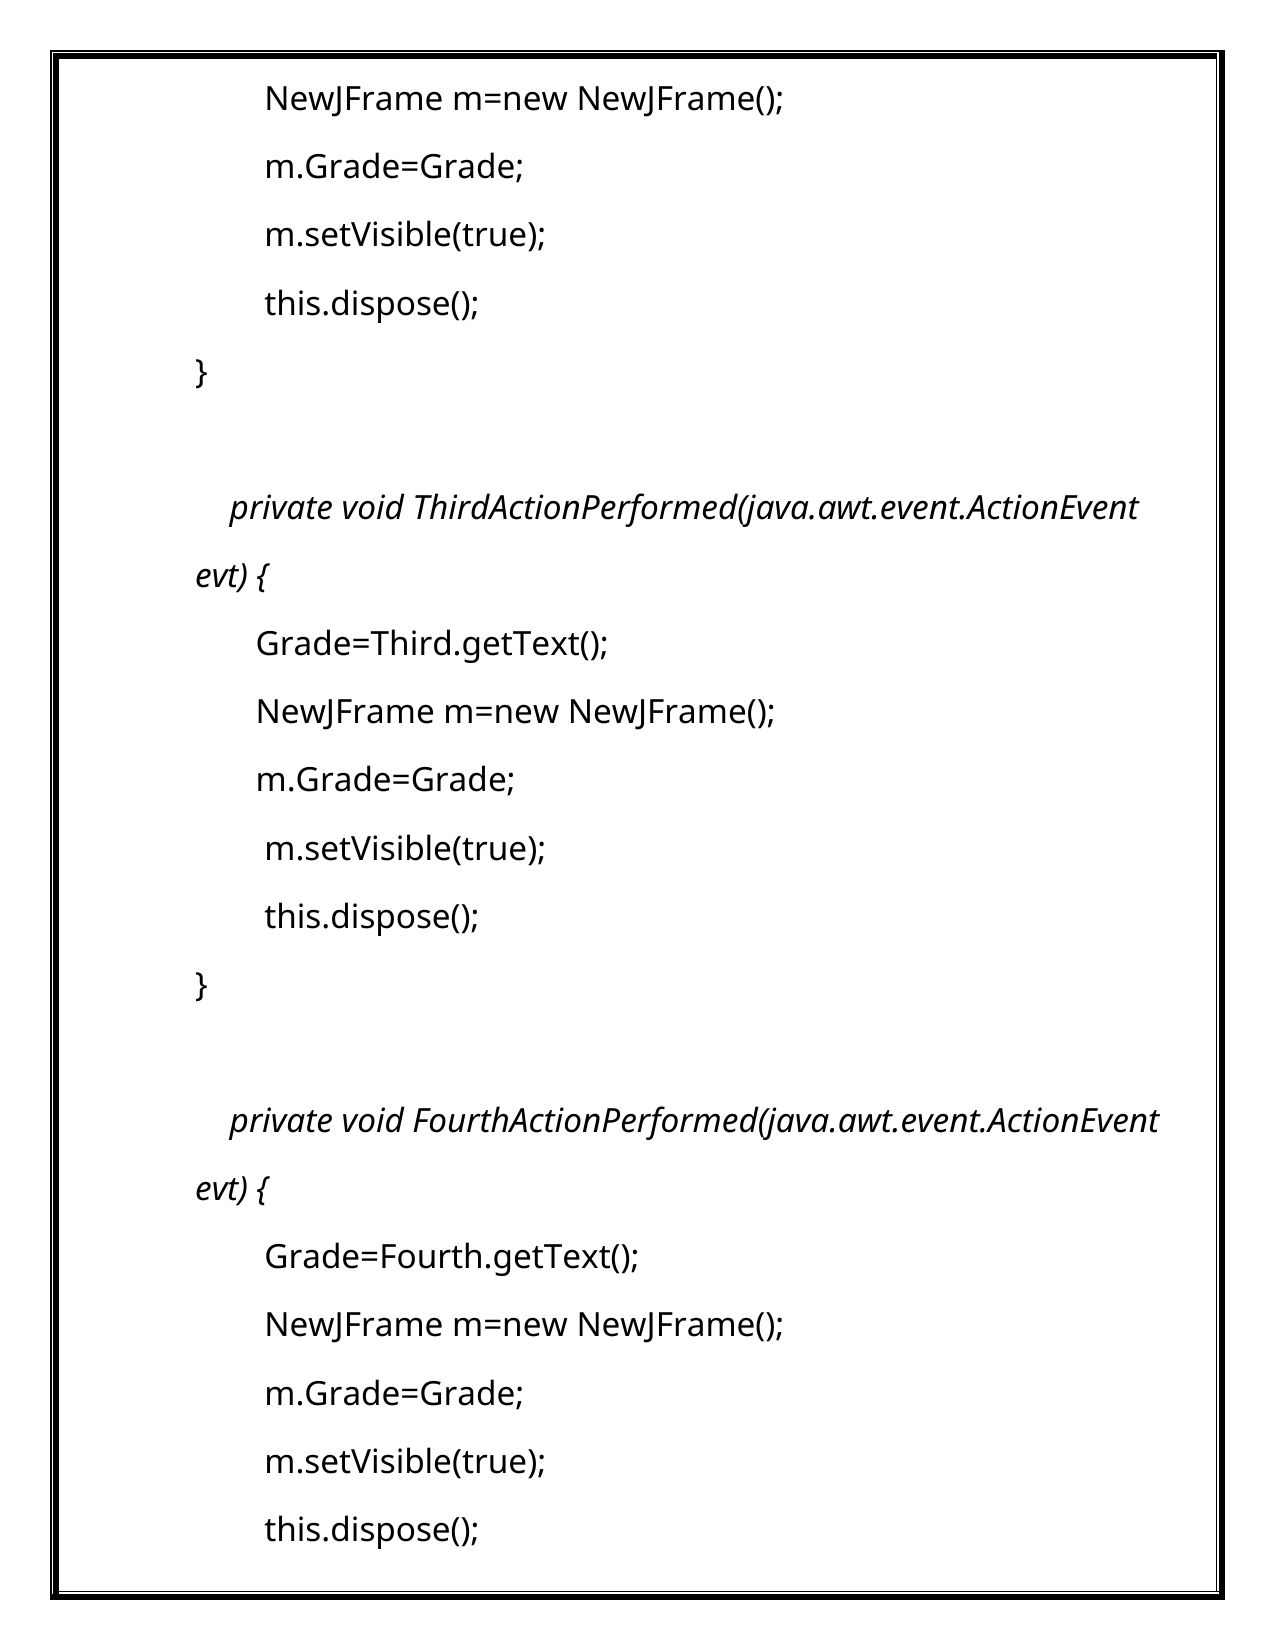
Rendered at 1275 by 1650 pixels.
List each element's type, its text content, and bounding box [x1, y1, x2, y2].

list Grade=Third.getText(); [195, 620, 1200, 665]
list NewJFrame m=new NewJFrame(); [195, 688, 1200, 733]
list this.dispose(); [195, 892, 1200, 938]
list private void FourthActionPerformed(java.awt.event.ActionEvent evt) { [195, 1097, 1200, 1210]
list this.dispose(); [195, 279, 1200, 325]
list m.setVisible(true); [195, 824, 1200, 870]
list m.setVisible(true); [195, 1437, 1200, 1483]
list } [195, 347, 1200, 393]
list m.Grade=Grade; [195, 143, 1200, 188]
list private void ThirdActionPerformed(java.awt.event.ActionEvent evt) { [195, 484, 1200, 597]
list NewJFrame m=new NewJFrame(); [195, 1301, 1200, 1347]
list this.dispose(); [195, 1506, 1200, 1551]
list } [195, 961, 1200, 1006]
list m.setVisible(true); [195, 211, 1200, 257]
list NewJFrame m=new NewJFrame(); [195, 75, 1200, 120]
list m.Grade=Grade; [195, 756, 1200, 802]
list m.Grade=Grade; [195, 1369, 1200, 1415]
list Grade=Fourth.getText(); [195, 1233, 1200, 1278]
